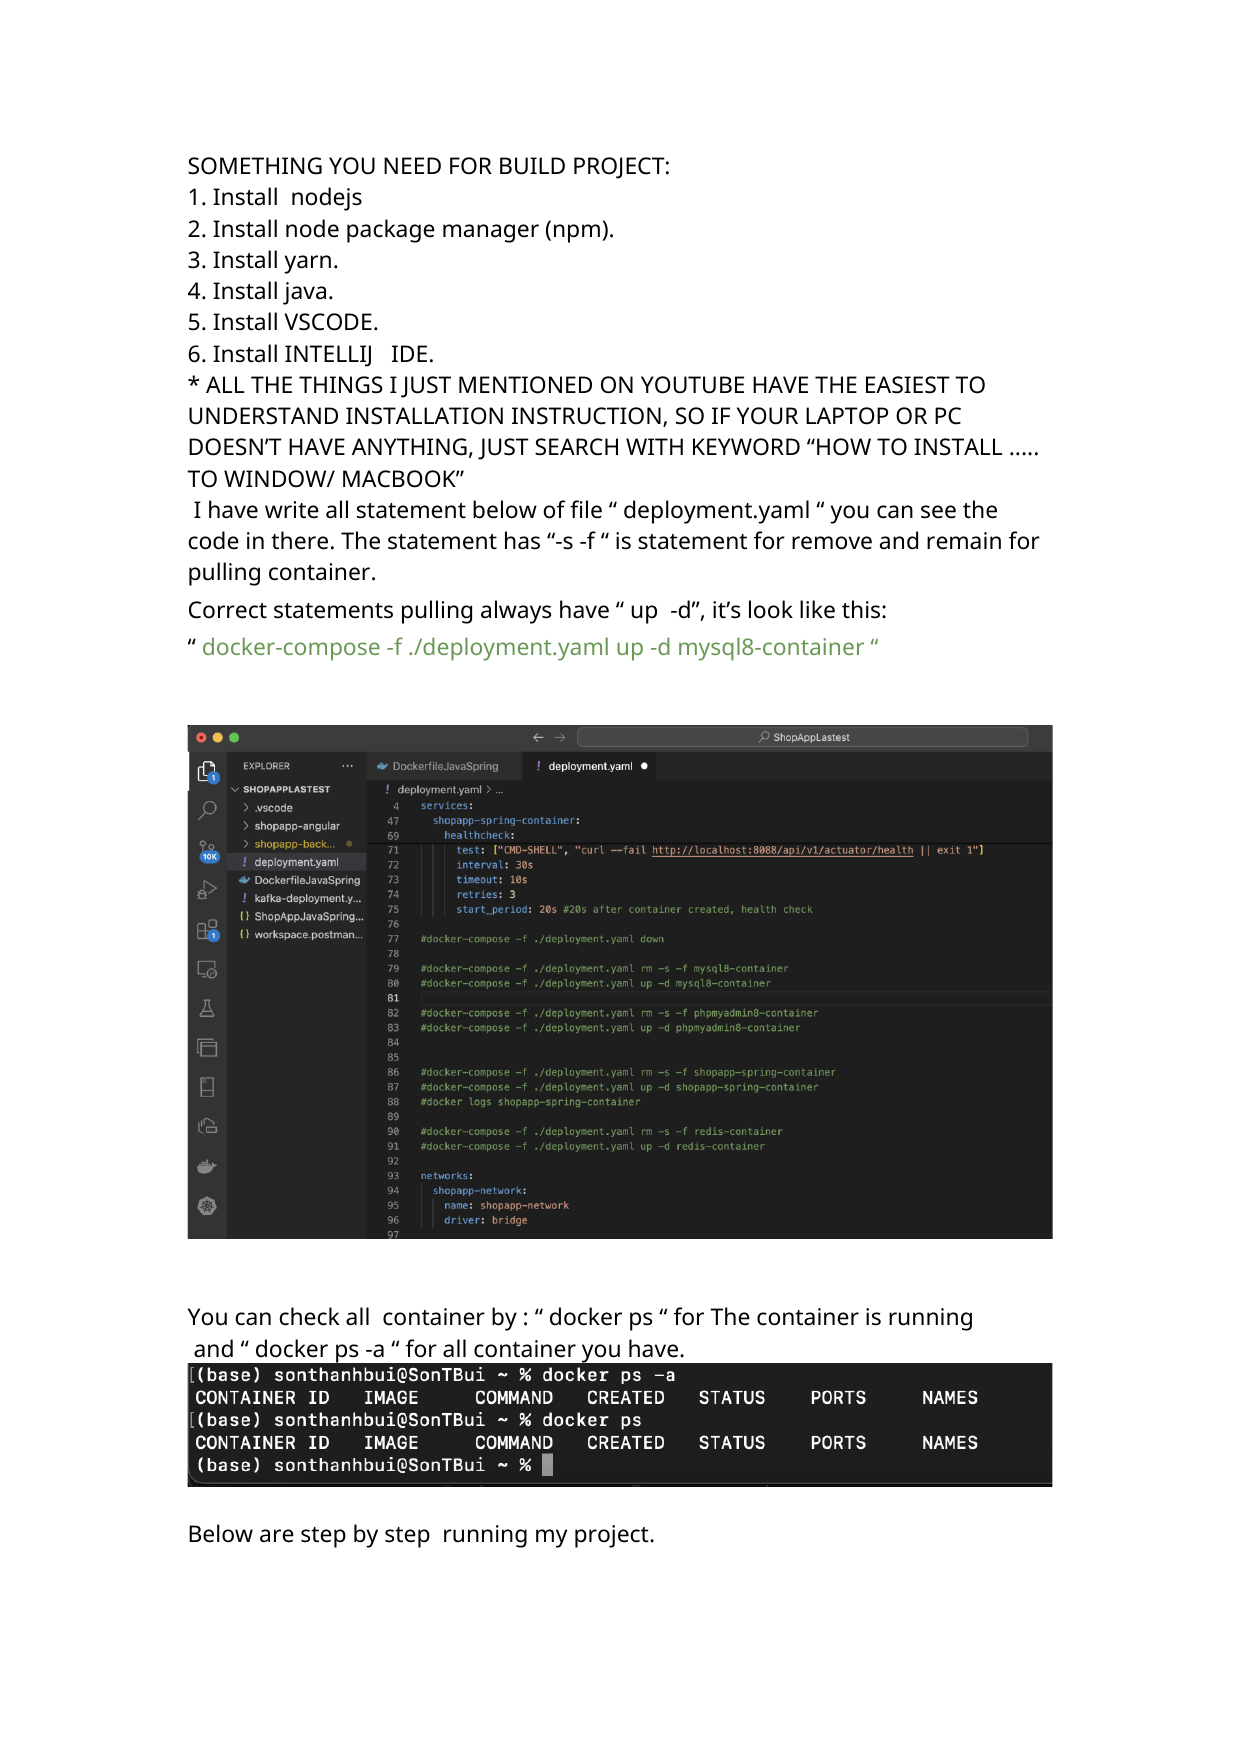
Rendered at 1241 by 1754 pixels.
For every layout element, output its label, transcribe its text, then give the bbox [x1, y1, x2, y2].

list Install yarn. [187, 244, 1053, 275]
list Install VSCODE. [187, 306, 1053, 337]
picture [187, 1363, 1053, 1487]
text and “ docker ps -a “ for all container you have. [187, 1333, 1053, 1363]
list Install nodejs [187, 181, 1053, 212]
text I have write all statement below of file “ deployment.yaml “ you can see the code in there. The statement has “-s -f “ is statement for remove and remain for pulling container. [187, 494, 1053, 587]
list Install java. [187, 275, 1053, 306]
list * ALL THE THINGS I JUST MENTIONED ON YOUTUBE HAVE THE EASIEST TO UNDERSTAND INSTALLATION INSTRUCTION, SO IF YOUR LAPTOP OR PC DOESN’T HAVE ANYTHING, JUST SEARCH WITH KEYWORD “HOW TO INSTALL ..... TO WINDOW/ MACBOOK” [187, 369, 1053, 494]
text You can check all container by : “ docker ps “ for The container is running [187, 1301, 1053, 1333]
text Below are step by step running my project. [187, 1518, 1053, 1549]
list Install INTELLIJ IDE. [187, 337, 1053, 369]
list Install node package manager (npm). [187, 212, 1053, 244]
text Correct statements pulling always have “ up -d”, it’s look like this: [187, 587, 1053, 625]
text “ docker-compose -f ./deployment.yaml up -d mysql8-container “ [187, 625, 1053, 662]
text SOMETHING YOU NEED FOR BUILD PROJECT: [187, 150, 1053, 181]
picture [187, 725, 1053, 1239]
